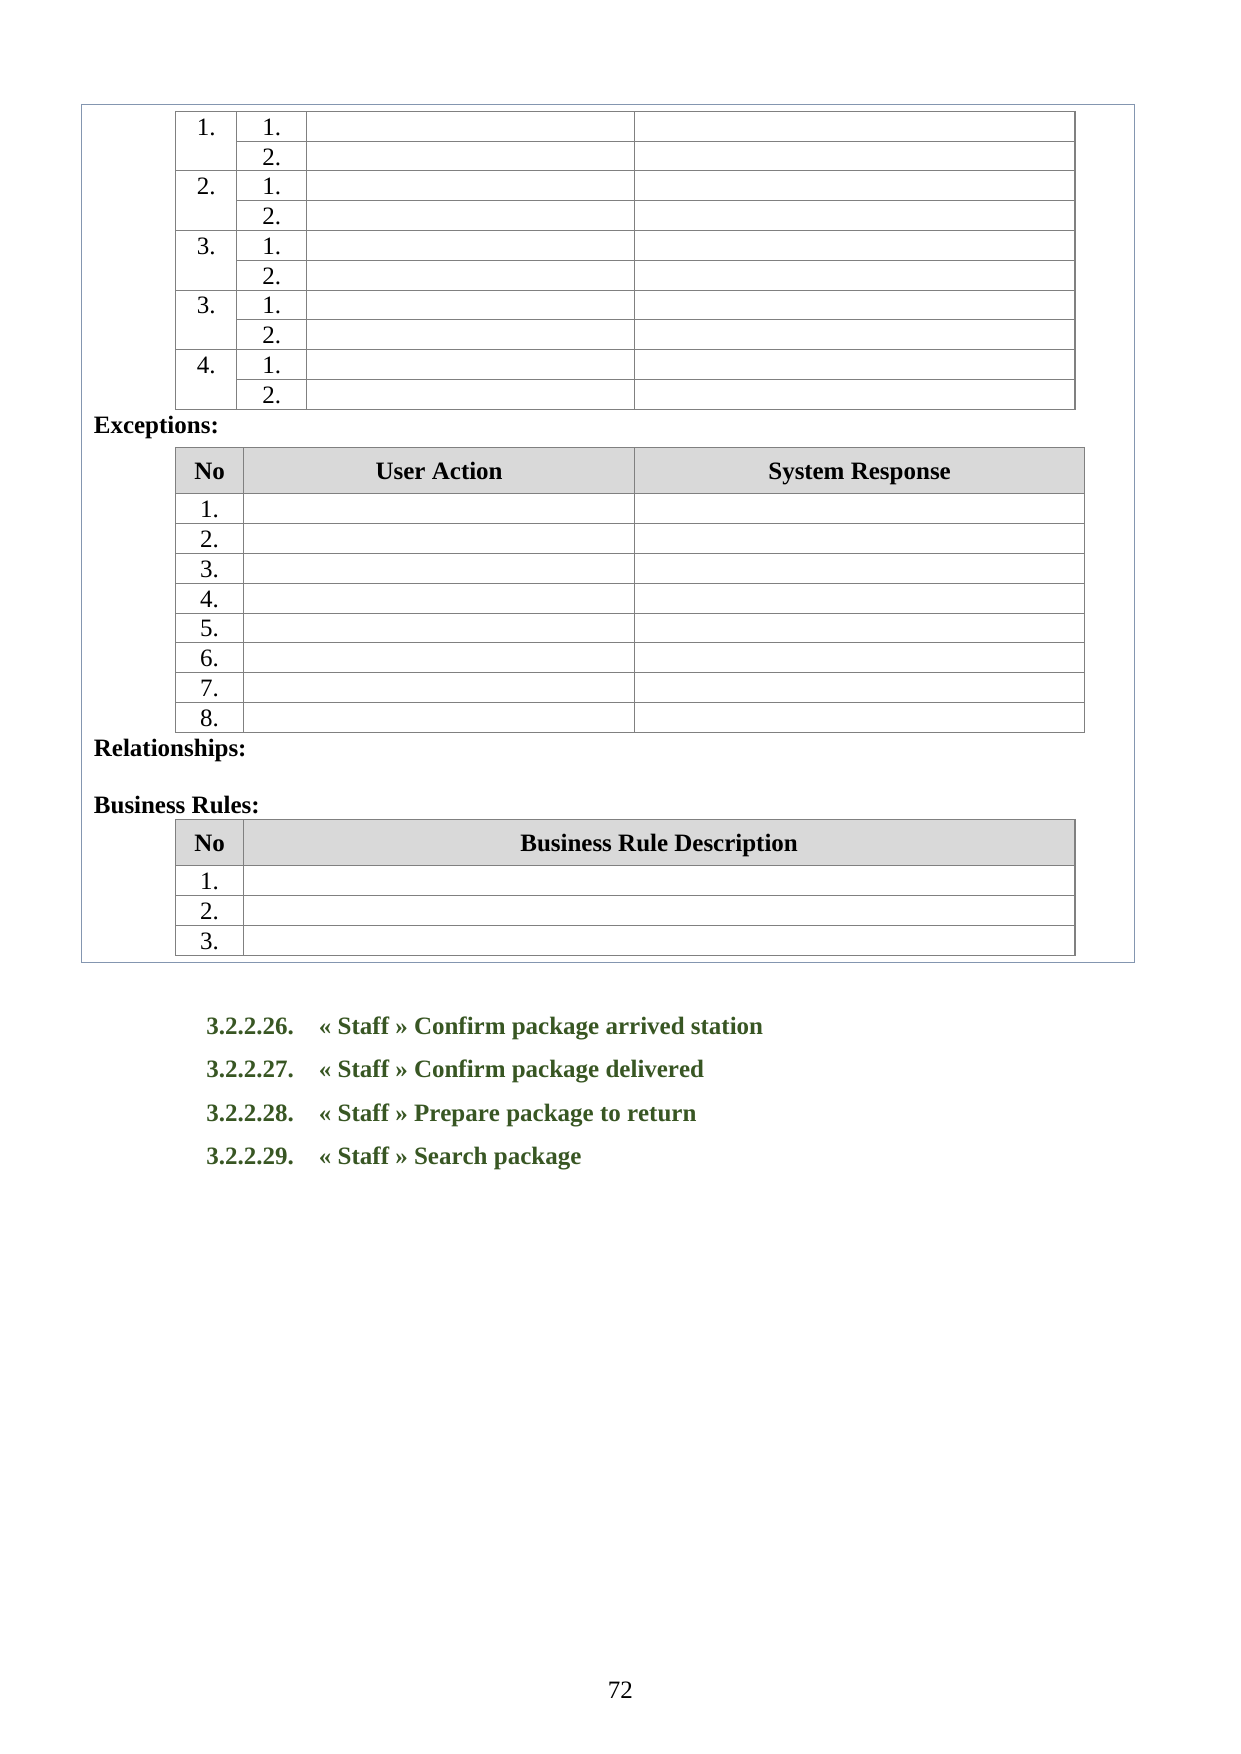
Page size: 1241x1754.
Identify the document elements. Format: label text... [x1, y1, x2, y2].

subtitle « Staff » Search package [206, 1141, 1146, 1170]
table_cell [82, 105, 1134, 962]
subtitle « Staff » Prepare package to return [206, 1098, 1146, 1127]
subtitle « Staff » Confirm package delivered [206, 1054, 1146, 1083]
subtitle « Staff » Confirm package arrived station [206, 1011, 1146, 1039]
